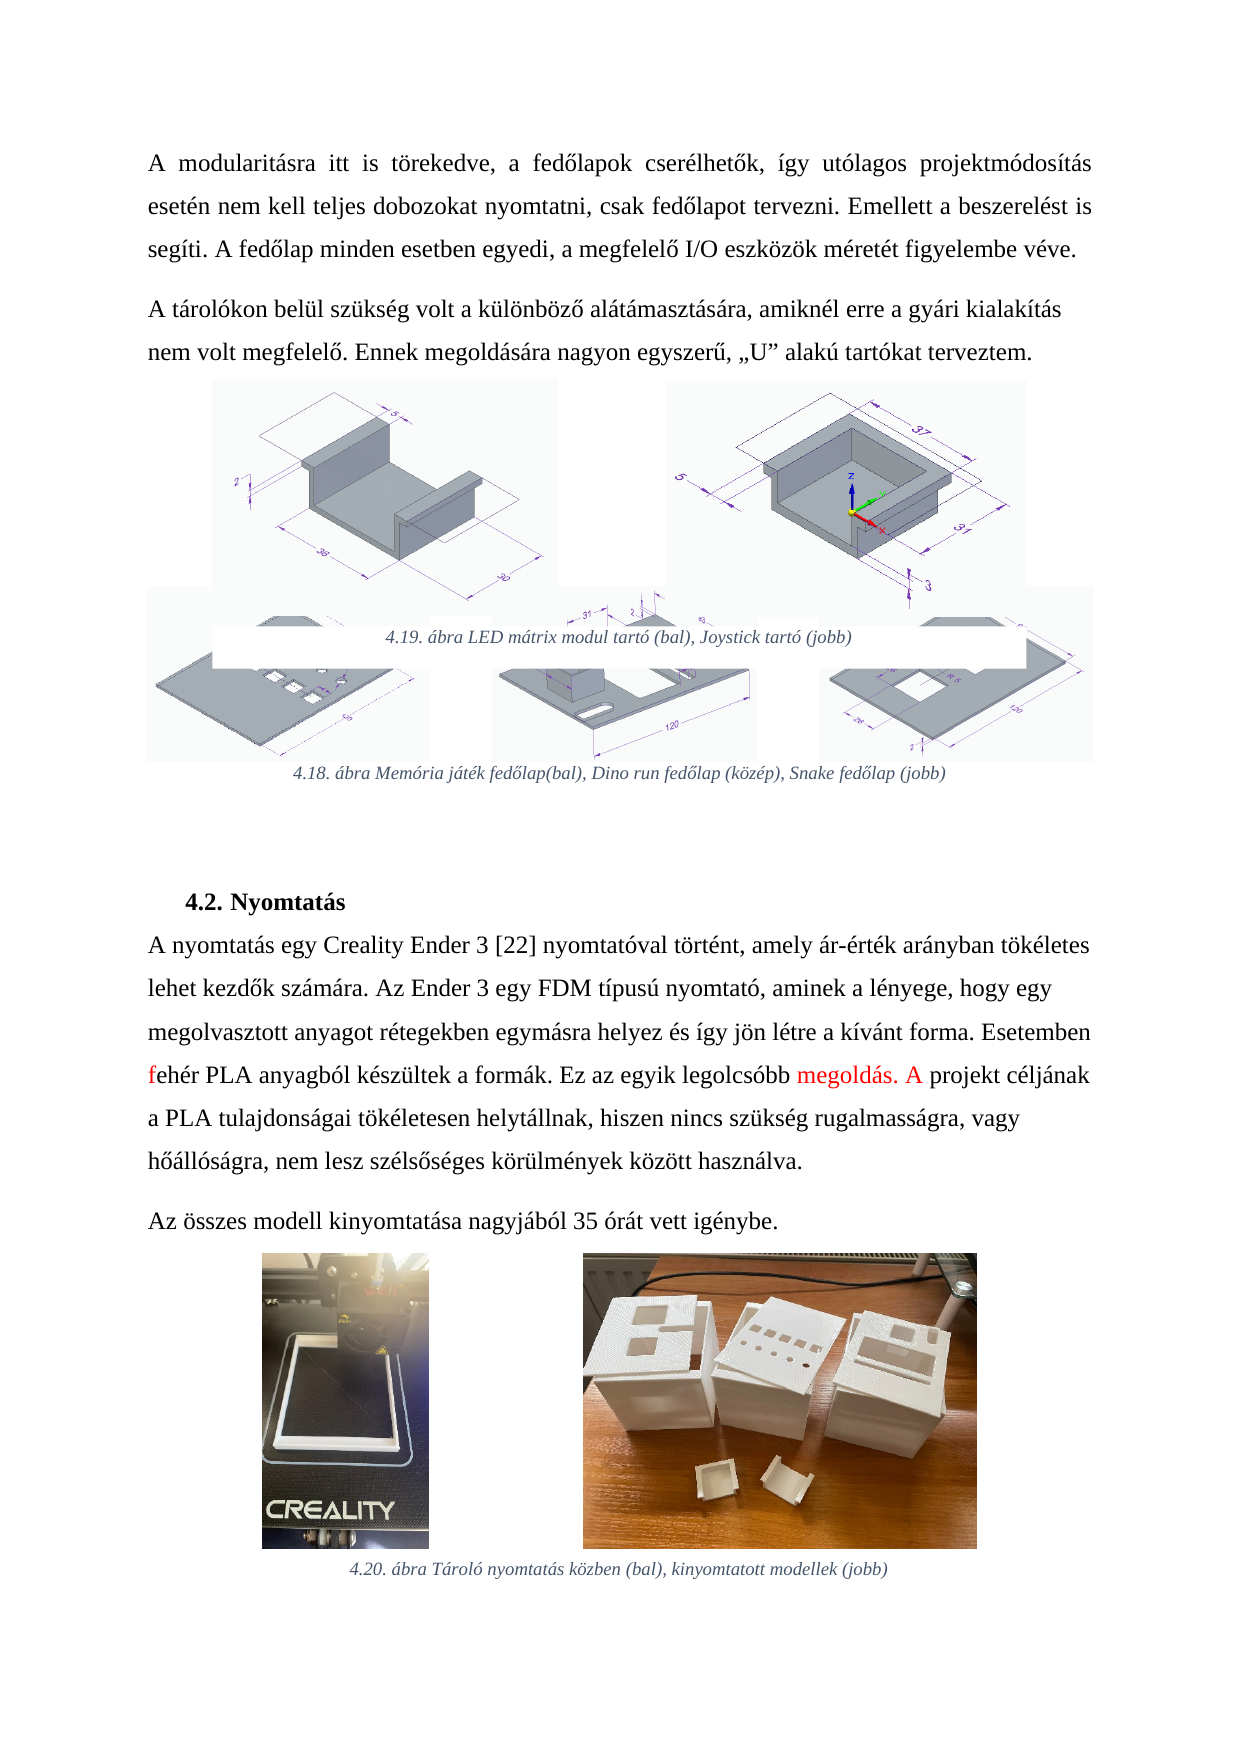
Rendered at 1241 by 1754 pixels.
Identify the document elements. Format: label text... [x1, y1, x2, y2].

text Az összes modell kinyomtatása nagyjából 35 órát vett igénybe. [148, 1206, 1093, 1234]
picture [262, 1253, 429, 1549]
text A nyomtatás egy Creality Ender 3 nyomtatóval történt, amely ár-érték arányban tökéletes lehet kezdők számára. Az Ender 3 egy FDM típusú nyomtató, aminek a lényege, hogy egy megolvasztott anyagot rétegekben egymásra helyez és így jön létre a kívánt forma. Esetemben fehér PLA anyagból készültek a formák. Ez az egyik legolcsóbb megoldás. A projekt céljának a PLA tulajdonságai tökéletesen helytállnak, hiszen nincs szükség rugalmasságra, vagy hőállóságra, nem lesz szélsőséges körülmények között használva. [148, 930, 1093, 1175]
text A tárolókon belül szükség volt a különböző alátámasztására, amiknél erre a gyári kialakítás nem volt megfelelő. Ennek megoldására nagyon egyszerű, „U” alakú tartókat terveztem. [148, 294, 1093, 366]
text A modularitásra itt is törekedve, a fedőlapok cserélhetők, így utólagos projektmódosítás esetén nem kell teljes dobozokat nyomtatni, csak fedőlapot tervezni. Emellett a beszerelést is segíti. A fedőlap minden esetben egyedi, a megfelelő I/O eszközök méretét figyelembe véve. [148, 148, 1093, 263]
picture [583, 1253, 977, 1549]
list Nyomtatás [185, 887, 1093, 916]
picture [492, 669, 757, 761]
picture [147, 379, 1093, 761]
